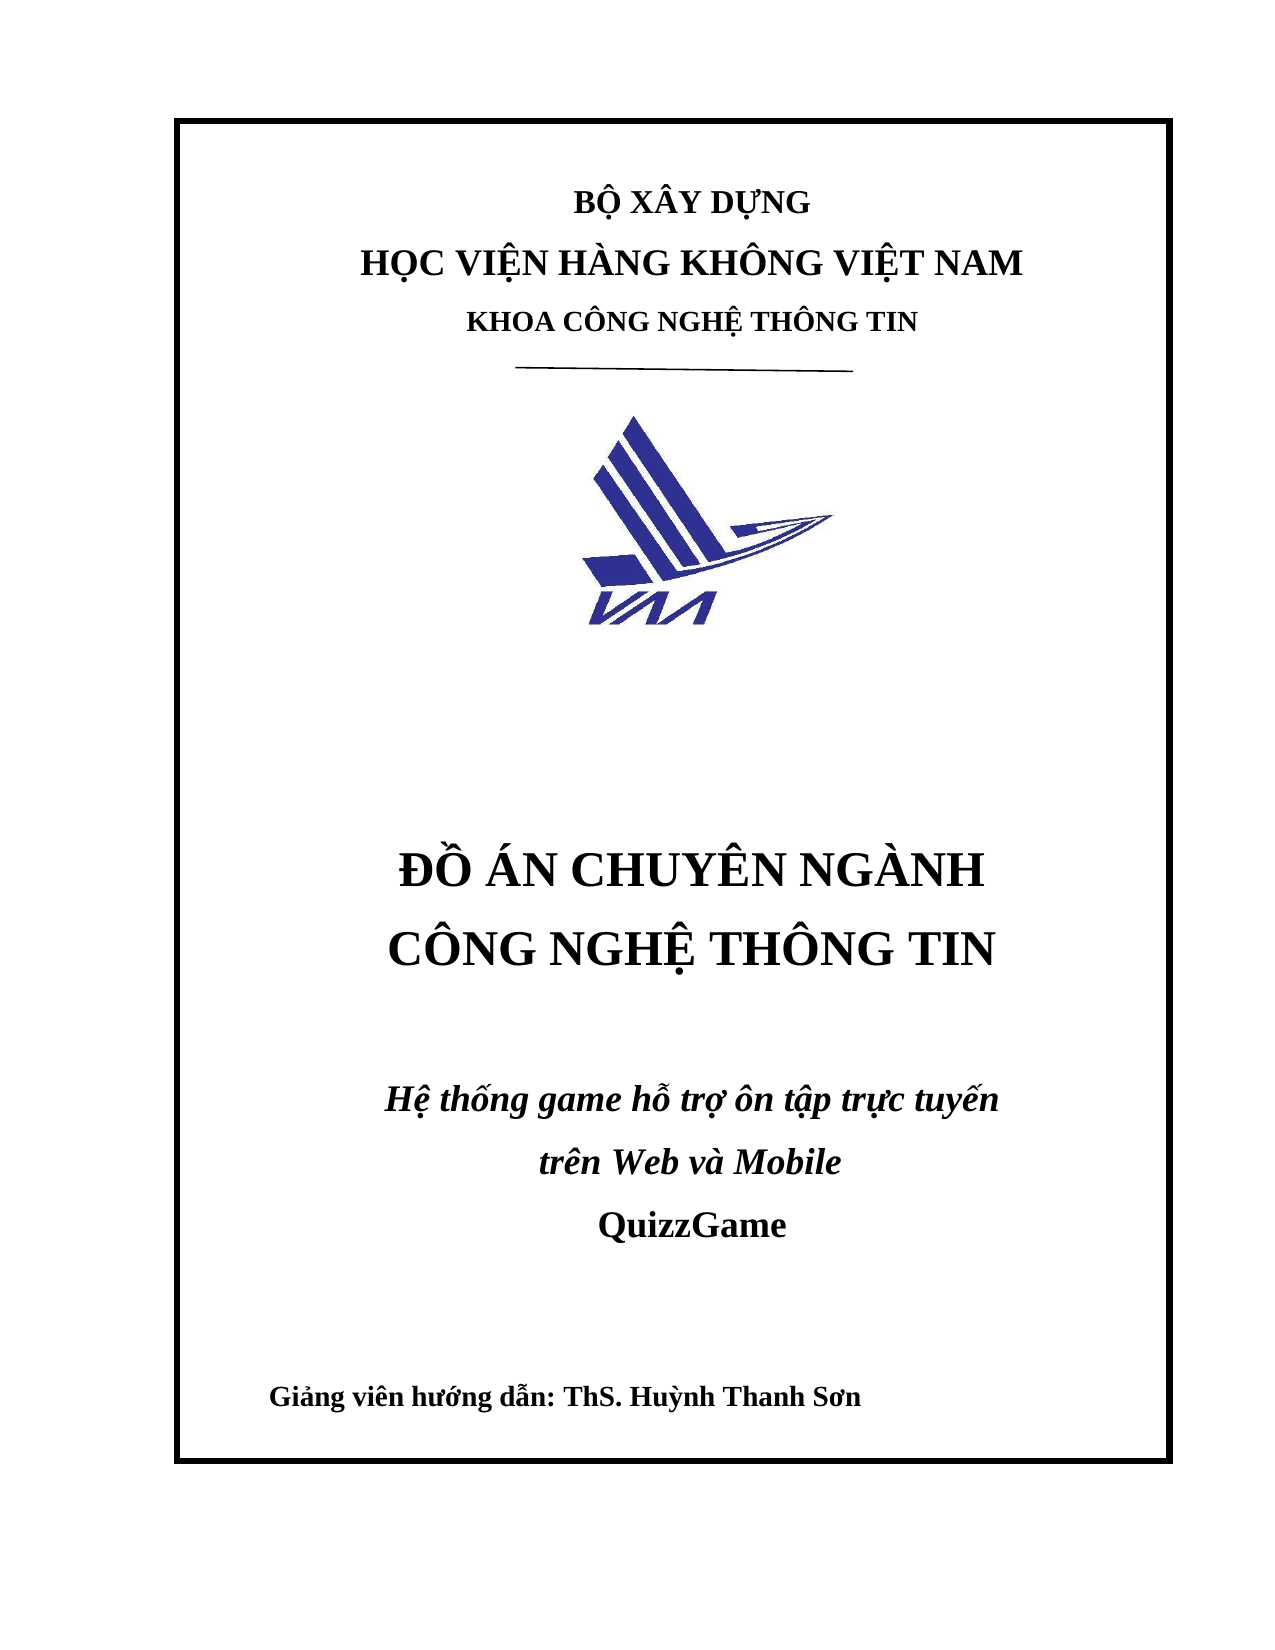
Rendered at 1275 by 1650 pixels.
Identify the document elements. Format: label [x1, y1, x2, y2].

table_header [180, 124, 1166, 1458]
picture [572, 410, 842, 631]
